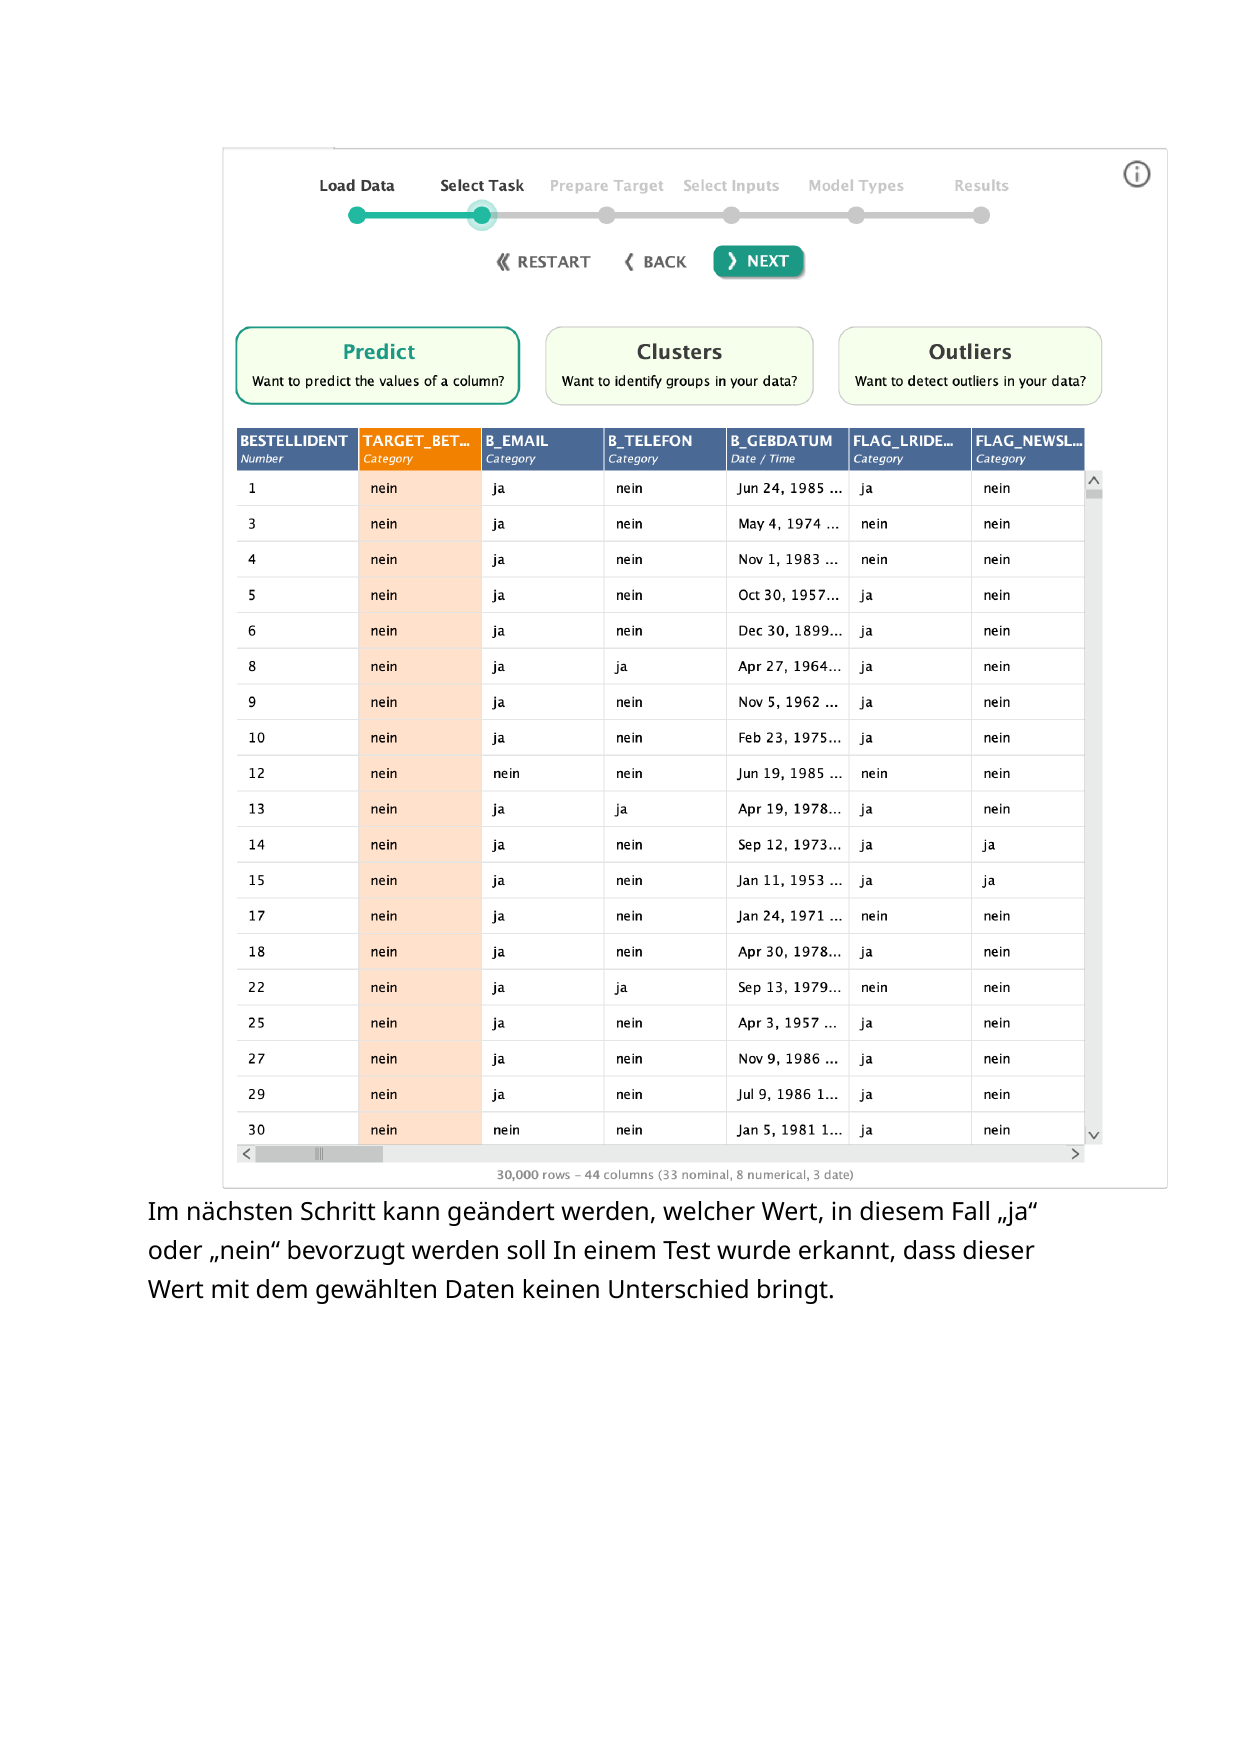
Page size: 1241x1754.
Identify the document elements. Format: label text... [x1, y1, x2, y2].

list Im nächsten Schritt kann geändert werden, welcher Wert, in diesem Fall „ja“ oder „nein“ bevorzugt werden soll In einem Test wurde erkannt, dass dieser Wert mit dem gewählten Daten keinen Unterschied bringt. [148, 1193, 1093, 1306]
picture [222, 147, 1168, 1189]
